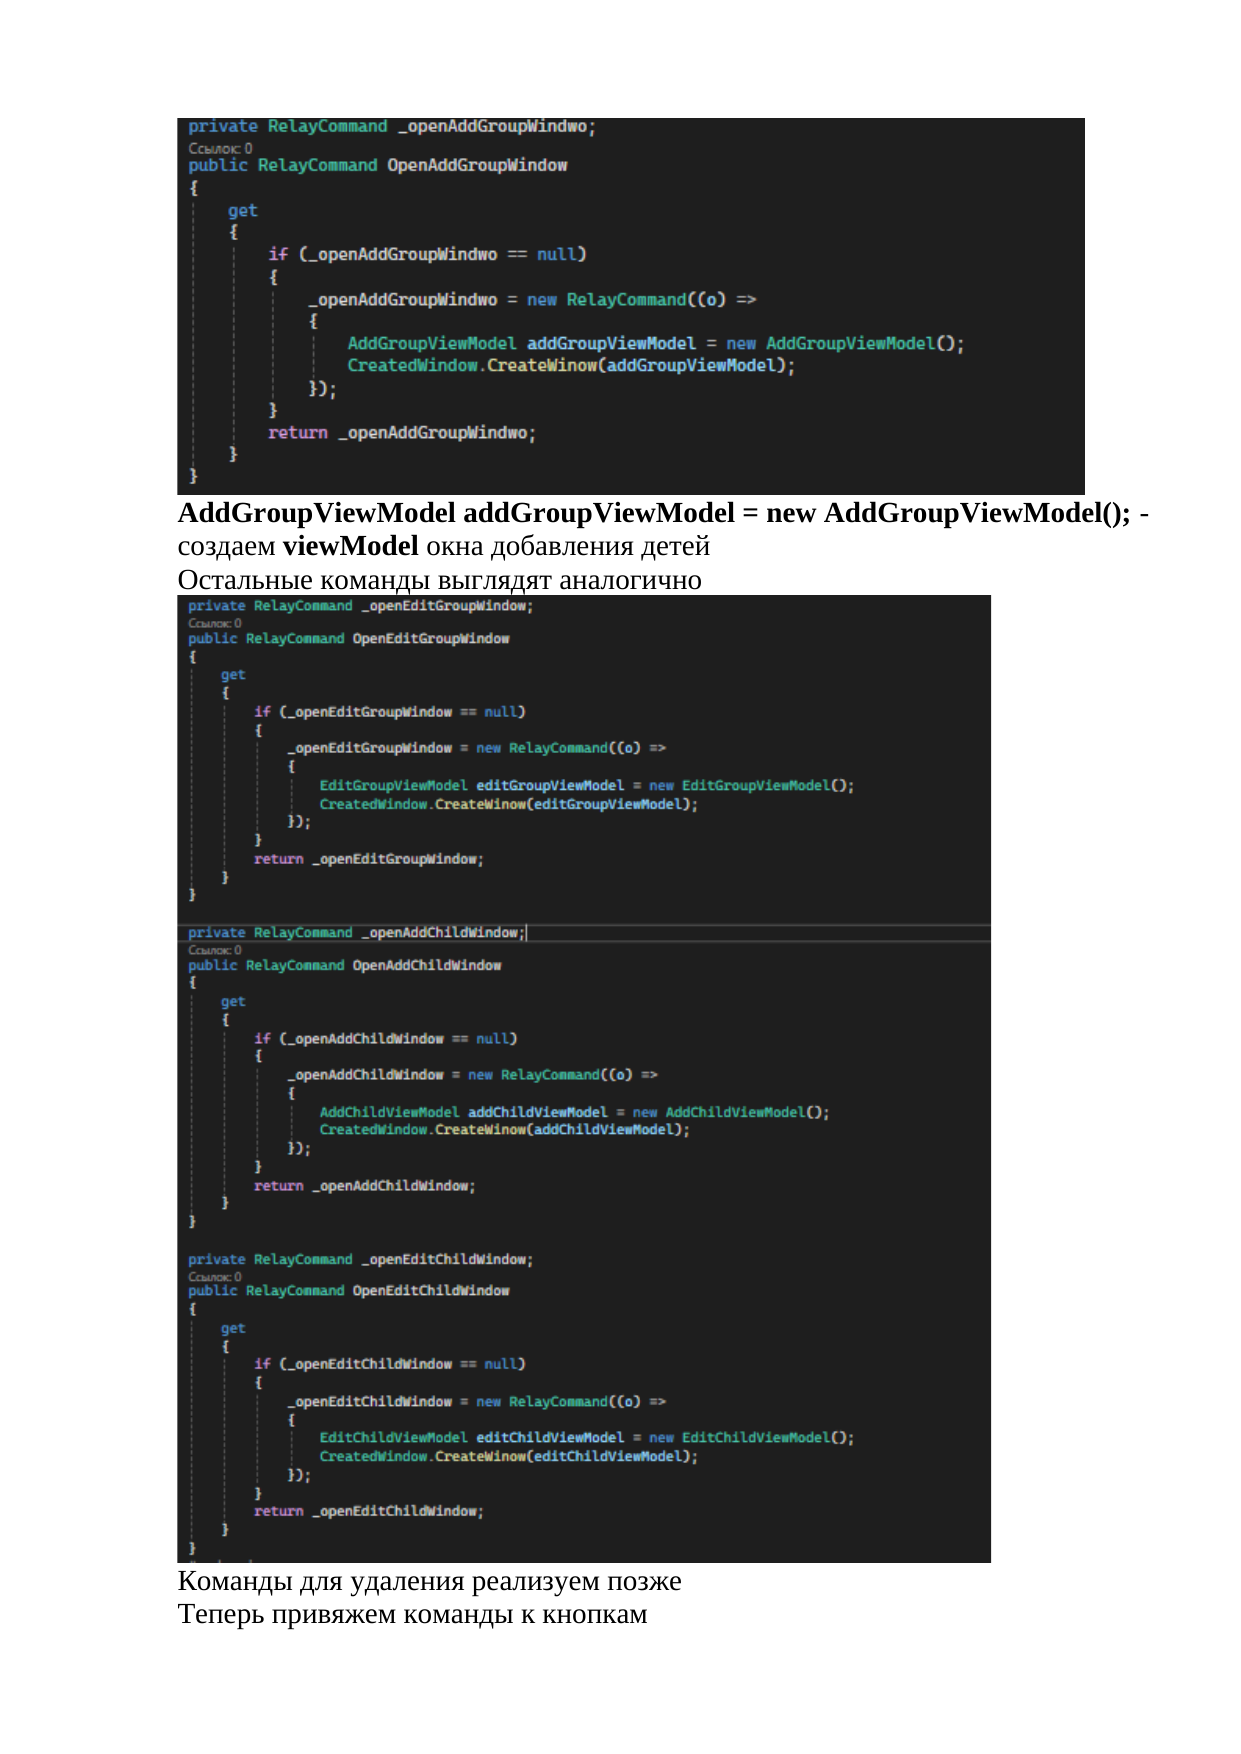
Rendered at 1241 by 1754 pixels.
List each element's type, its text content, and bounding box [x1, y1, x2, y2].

picture [177, 118, 1085, 495]
text Теперь привяжем команды к кнопкам [177, 1596, 1152, 1630]
text Остальные команды выглядят аналогично [177, 562, 1152, 595]
text Команды для удаления реализуем позже [177, 1563, 1152, 1596]
text AddGroupViewModel addGroupViewModel = new AddGroupViewModel(); - создаем viewModel окна добавления детей [177, 495, 1152, 562]
picture [177, 595, 992, 1563]
